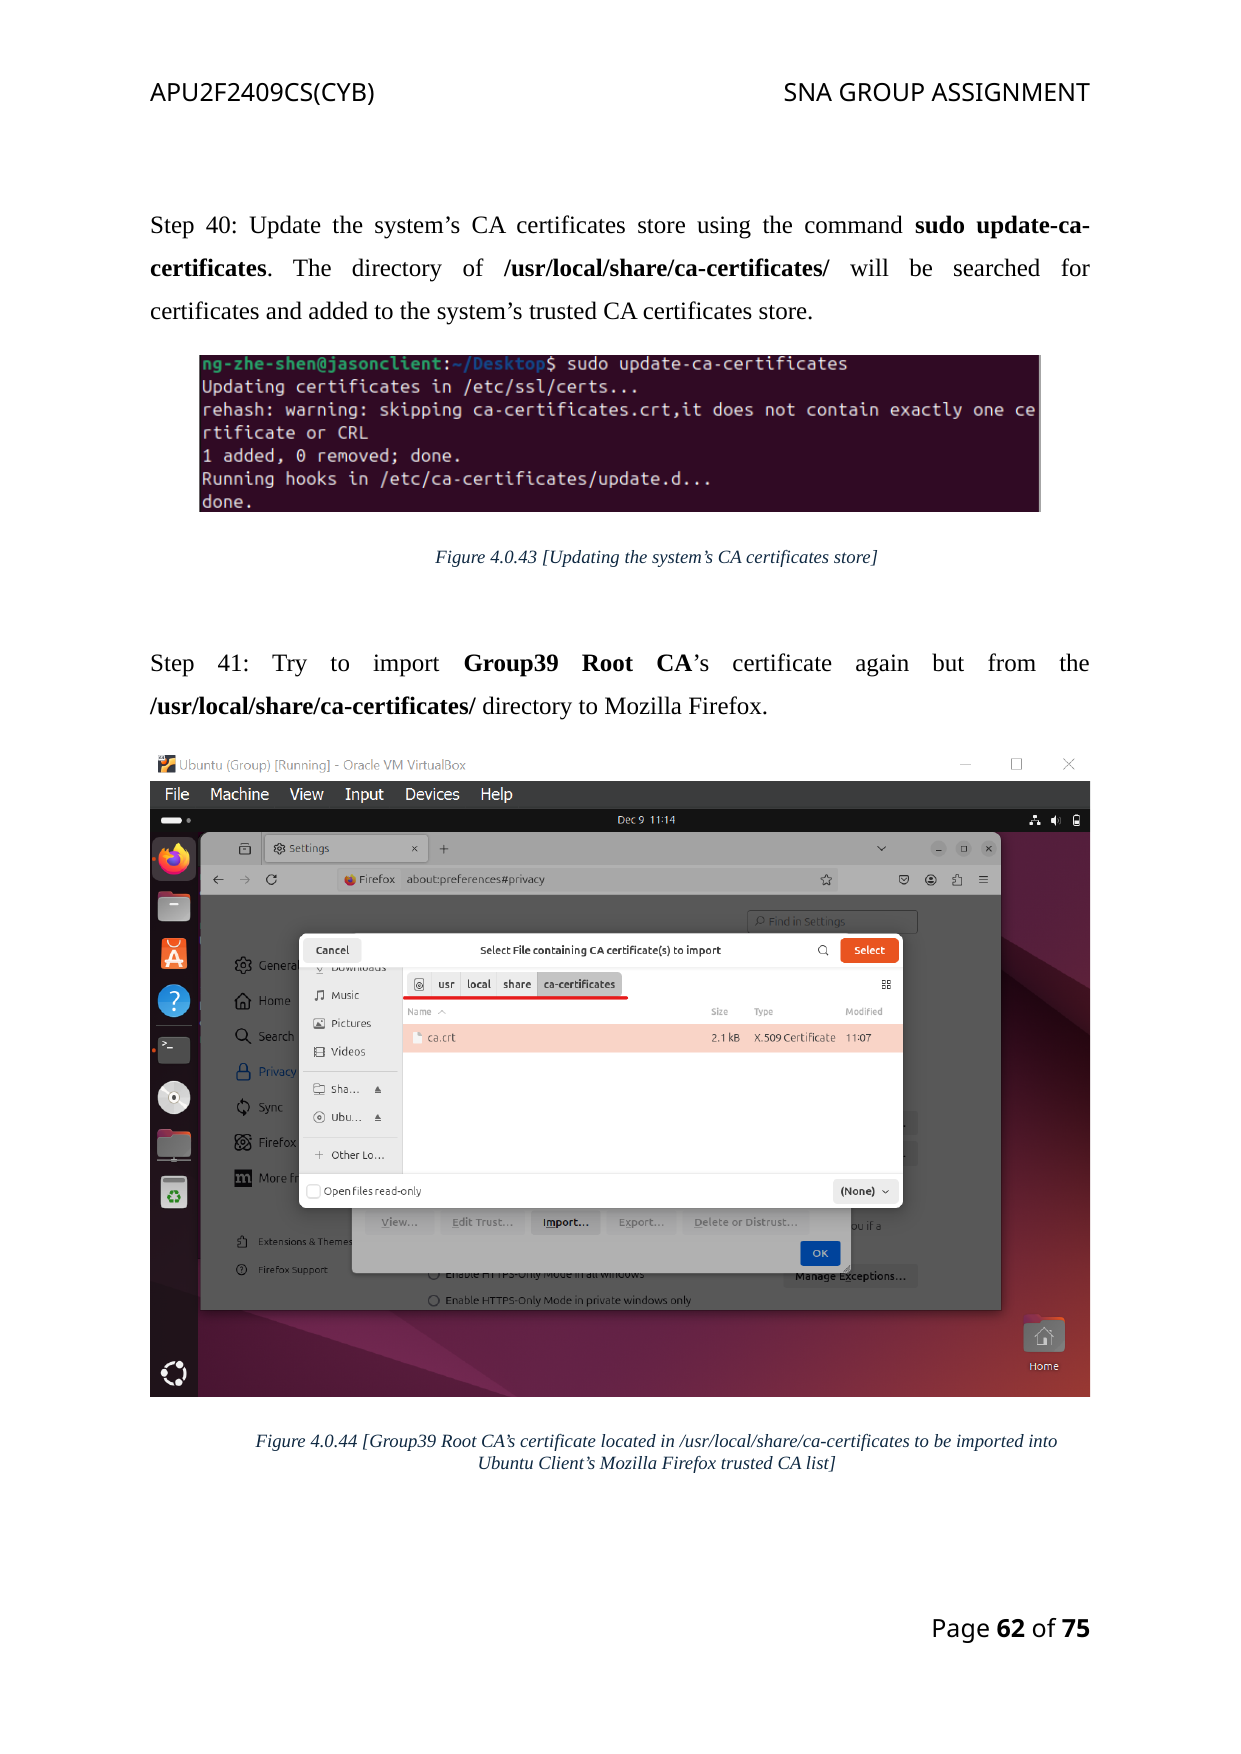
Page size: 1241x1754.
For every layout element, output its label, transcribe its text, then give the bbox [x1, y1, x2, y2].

picture [199, 355, 1041, 512]
text Step 41: Try to import Group39 Root CA’s certificate again but from the /usr/local/share/ca-certificates/ directory to Mozilla Firefox. [150, 648, 1090, 720]
text Figure 4.0.44 [Group39 Root CA’s certificate located in /usr/local/share/ca-certificates to be imported into Ubuntu Client’s Mozilla Firefox trusted CA list] [225, 1430, 1090, 1473]
picture [150, 750, 1091, 1397]
text Step 40: Update the system’s CA certificates store using the command sudo update-ca-certificates. The directory of /usr/local/share/ca-certificates/ will be searched for certificates and added to the system’s trusted CA certificates store. [150, 210, 1090, 325]
text Figure 4.0.43 [Updating the system’s CA certificates store] [225, 546, 1090, 567]
